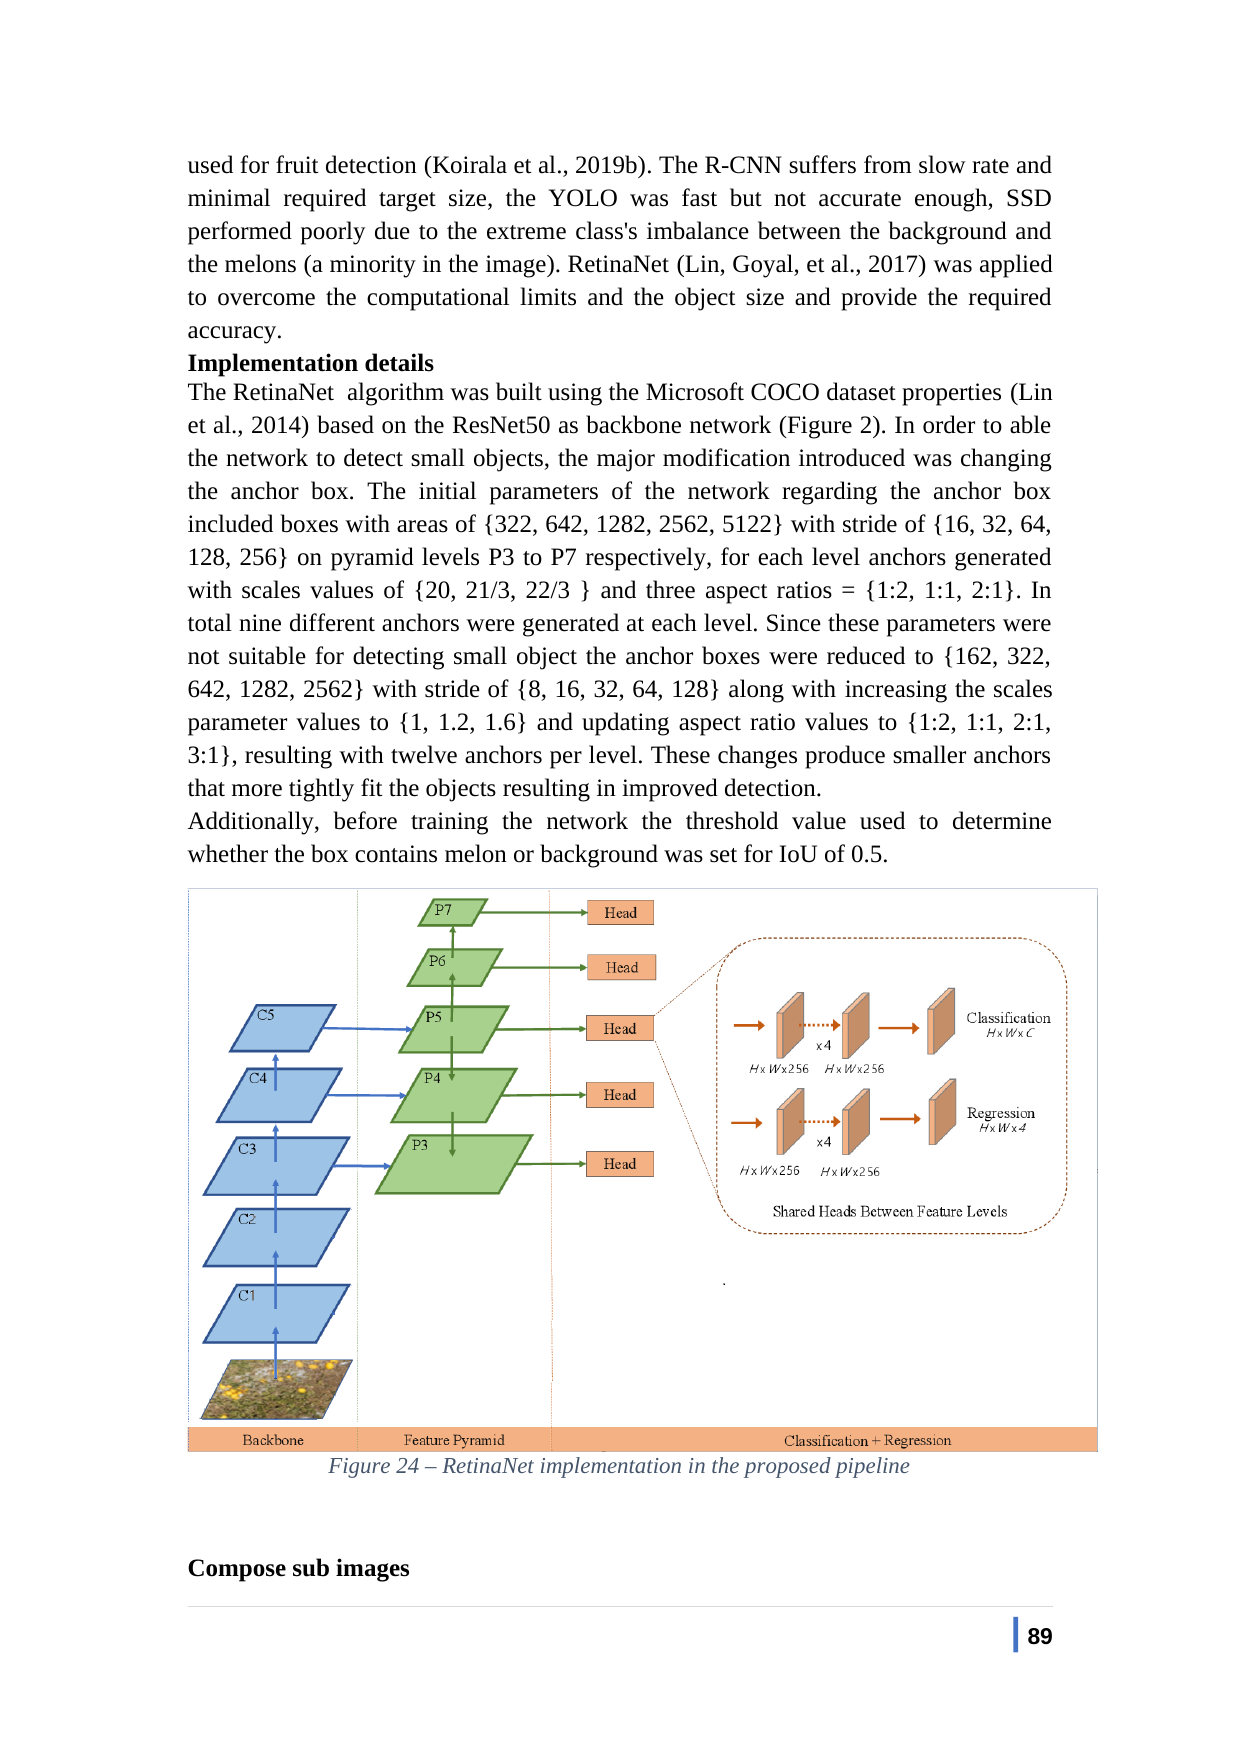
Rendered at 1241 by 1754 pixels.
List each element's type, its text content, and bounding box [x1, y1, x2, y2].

text Additionally, before training the network the threshold value used to determine whether the box contains melon or background was set for IoU of 0.5. [187, 806, 1053, 868]
text The RetinaNet algorithm was built using the Microsoft COCO dataset properties (Lin et al., 2014) based on the ResNet50 as backbone network (Figure 2). In order to able the network to detect small objects, the major modification introduced was changing the anchor box. The initial parameters of the network regarding the anchor box included boxes with areas of {322, 642, 1282, 2562, 5122} with stride of {16, 32, 64, 128, 256} on pyramid levels P3 to P7 respectively, for each level anchors generated with scales values of {20, 21/3, 22/3 } and three aspect ratios = {1:2, 1:1, 2:1}. In total nine different anchors were generated at each level. Since these parameters were not suitable for detecting small object the anchor boxes were reduced to {162, 322, 642, 1282, 2562} with stride of {8, 16, 32, 64, 128} along with increasing the scales parameter values to {1, 1.2, 1.6} and updating aspect ratio values to {1:2, 1:1, 2:1, 3:1}, resulting with twelve anchors per level. These changes produce smaller anchors that more tightly fit the objects resulting in improved detection. [187, 377, 1053, 802]
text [187, 150, 1053, 344]
text Compose sub images [187, 1553, 1053, 1581]
text Implementation details [187, 348, 1053, 377]
picture [187, 888, 1098, 1452]
